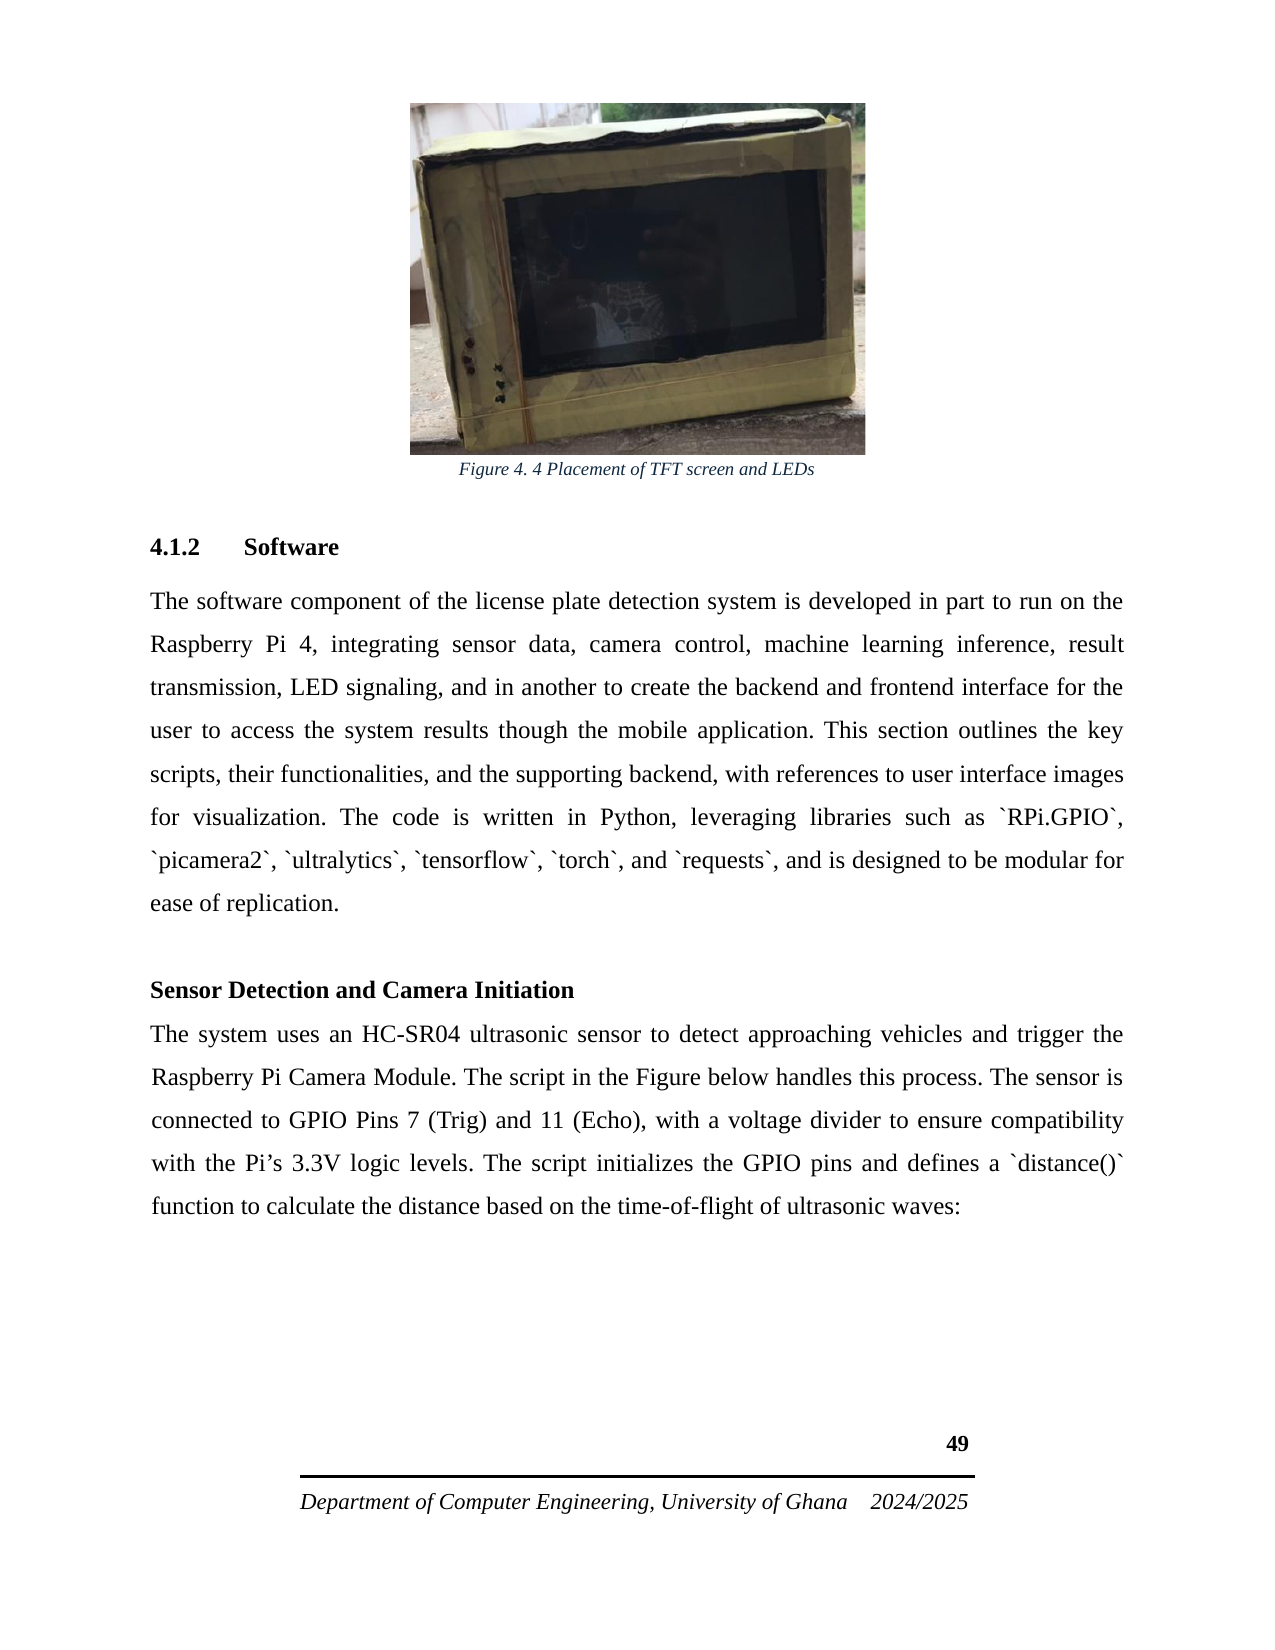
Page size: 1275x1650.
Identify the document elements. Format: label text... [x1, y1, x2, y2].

text The software component of the license plate detection system is developed in part to run on the Raspberry Pi 4, integrating sensor data, camera control, machine learning inference, result transmission, LED signaling, and in another to create the backend and frontend interface for the user to access the system results though the mobile application. This section outlines the key scripts, their functionalities, and the supporting backend, with references to user interface images for visualization. The code is written in Python, leveraging libraries such as `RPi.GPIO`, `picamera2`, `ultralytics`, `tensorflow`, `torch`, and `requests`, and is designed to be modular for ease of replication. [150, 586, 1125, 917]
text Figure 4. 4 Placement of TFT screen and LEDs [150, 457, 1125, 479]
picture [410, 103, 866, 455]
subtitle 4.1.2 Software [150, 532, 1125, 560]
text Sensor Detection and Camera Initiation [150, 975, 1125, 1004]
text The system uses an HC-SR04 ultrasonic sensor to detect approaching vehicles and trigger the Raspberry Pi Camera Module. The script in the Figure below handles this process. The sensor is connected to GPIO Pins 7 (Trig) and 11 (Echo), with a voltage divider to ensure compatibility with the Pi’s 3.3V logic levels. The script initializes the GPIO pins and defines a `distance()` function to calculate the distance based on the time-of-flight of ultrasonic waves: [150, 1019, 1125, 1220]
